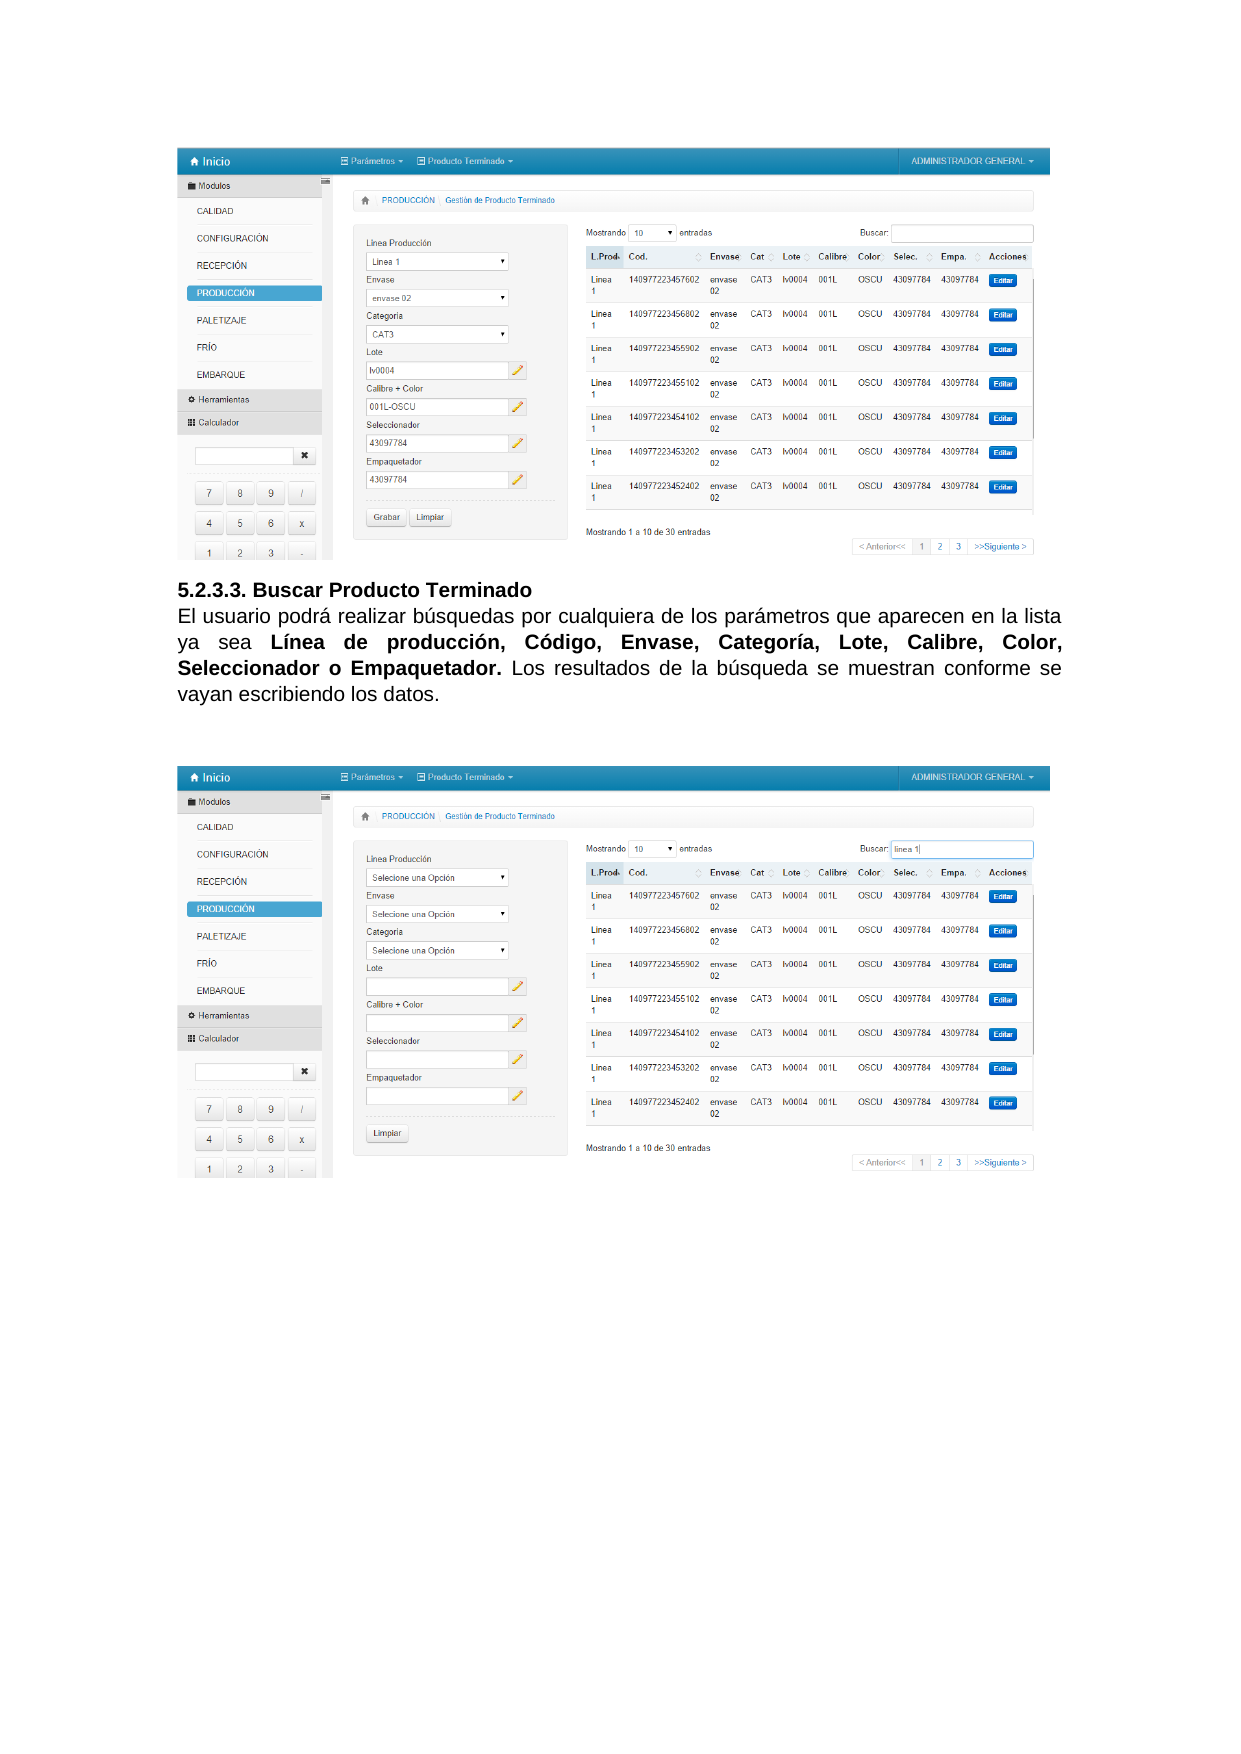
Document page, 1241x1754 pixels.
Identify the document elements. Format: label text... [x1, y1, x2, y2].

picture [177, 791, 1050, 1178]
text El usuario podrá realizar búsquedas por cualquiera de los parámetros que aparecen en la lista ya sea Línea de producción, Código, Envase, Categoría, Lote, Calibre, Color, Seleccionador o Empaquetador. Los resultados de la búsqueda se muestran conforme se vayan escribiendo los datos. [177, 604, 1063, 706]
picture [177, 766, 1050, 785]
subtitle Buscar Producto Terminado [177, 578, 1063, 602]
picture [177, 147, 1050, 169]
picture [177, 175, 1050, 560]
